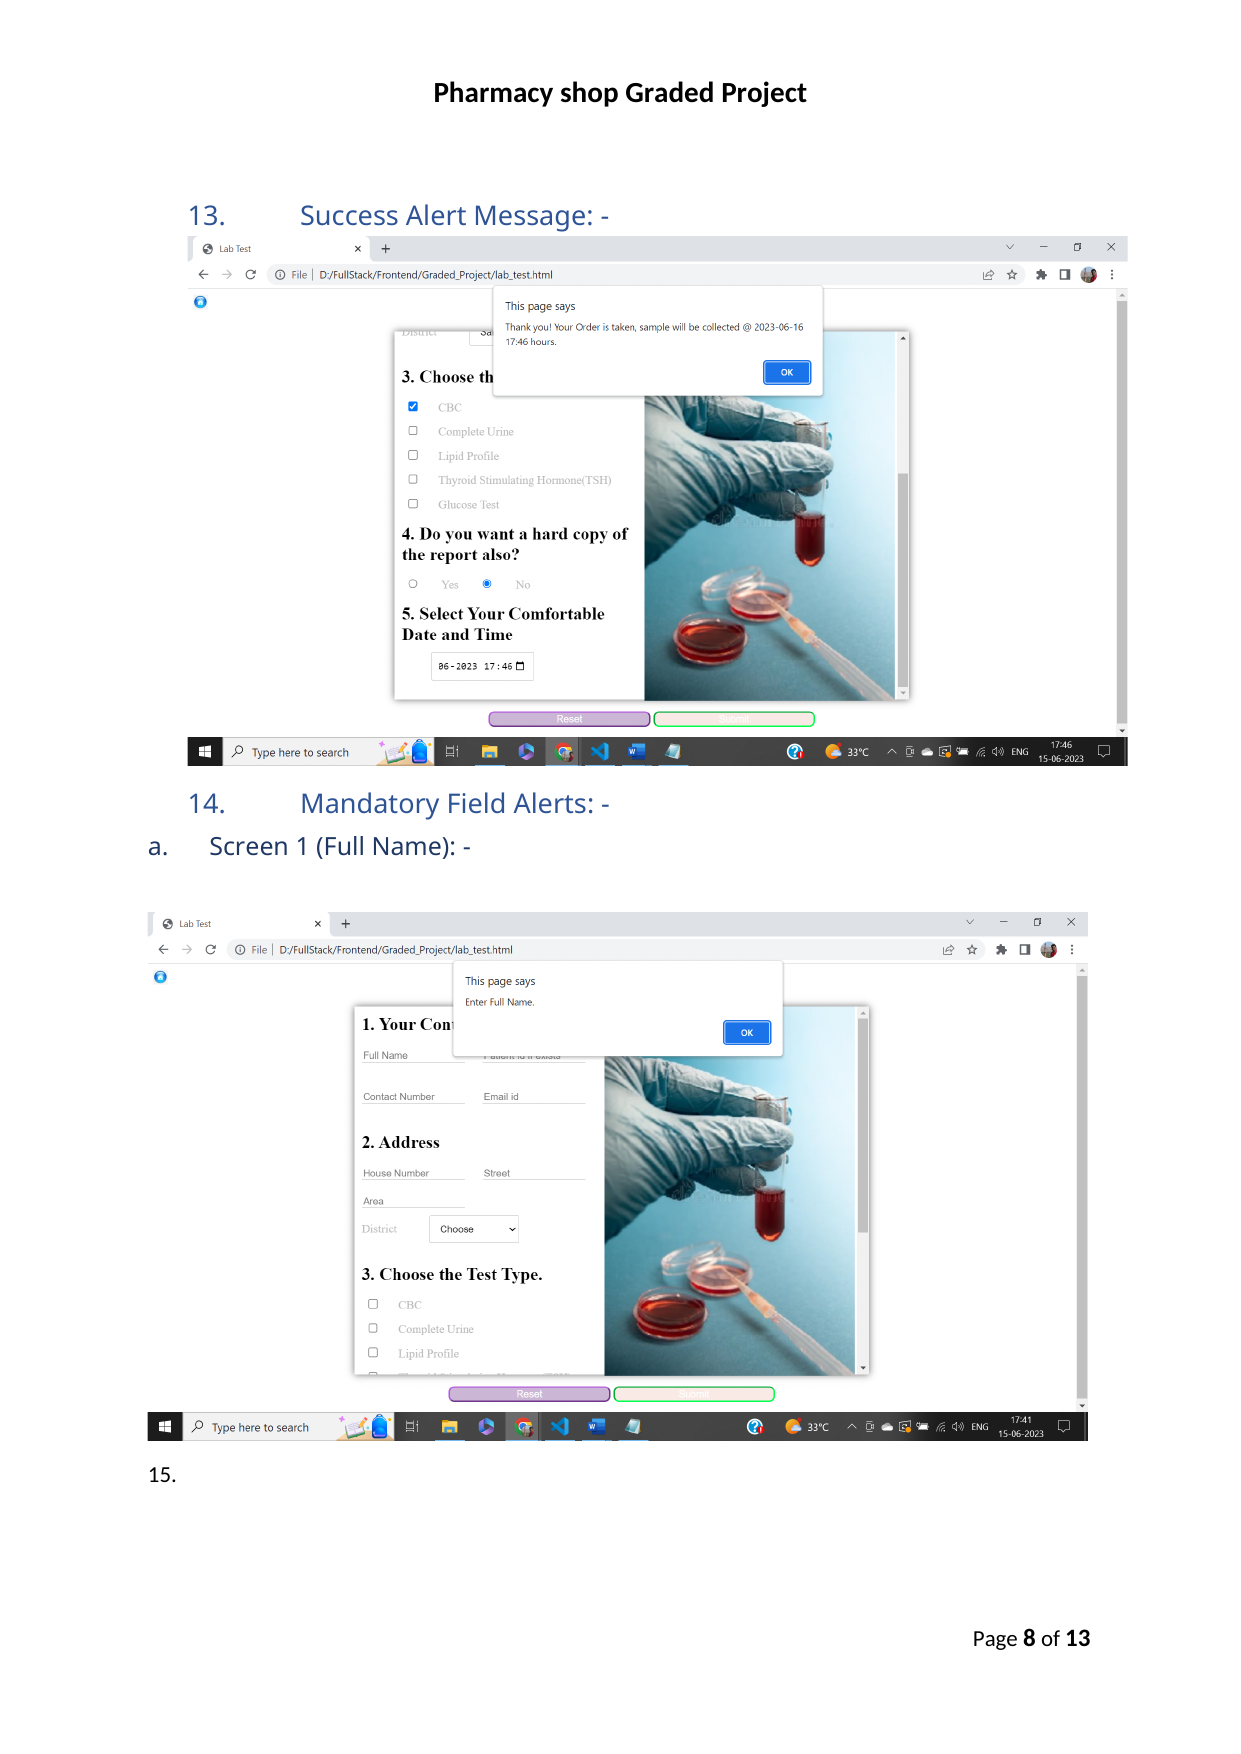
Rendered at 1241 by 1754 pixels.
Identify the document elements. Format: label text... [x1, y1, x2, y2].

subtitle Screen 1 (Full Name): - [148, 828, 1090, 862]
picture [147, 912, 1088, 1441]
subtitle Mandatory Field Alerts: - [187, 784, 1090, 821]
subtitle Success Alert Message: - [187, 197, 1090, 234]
picture [187, 236, 1128, 766]
